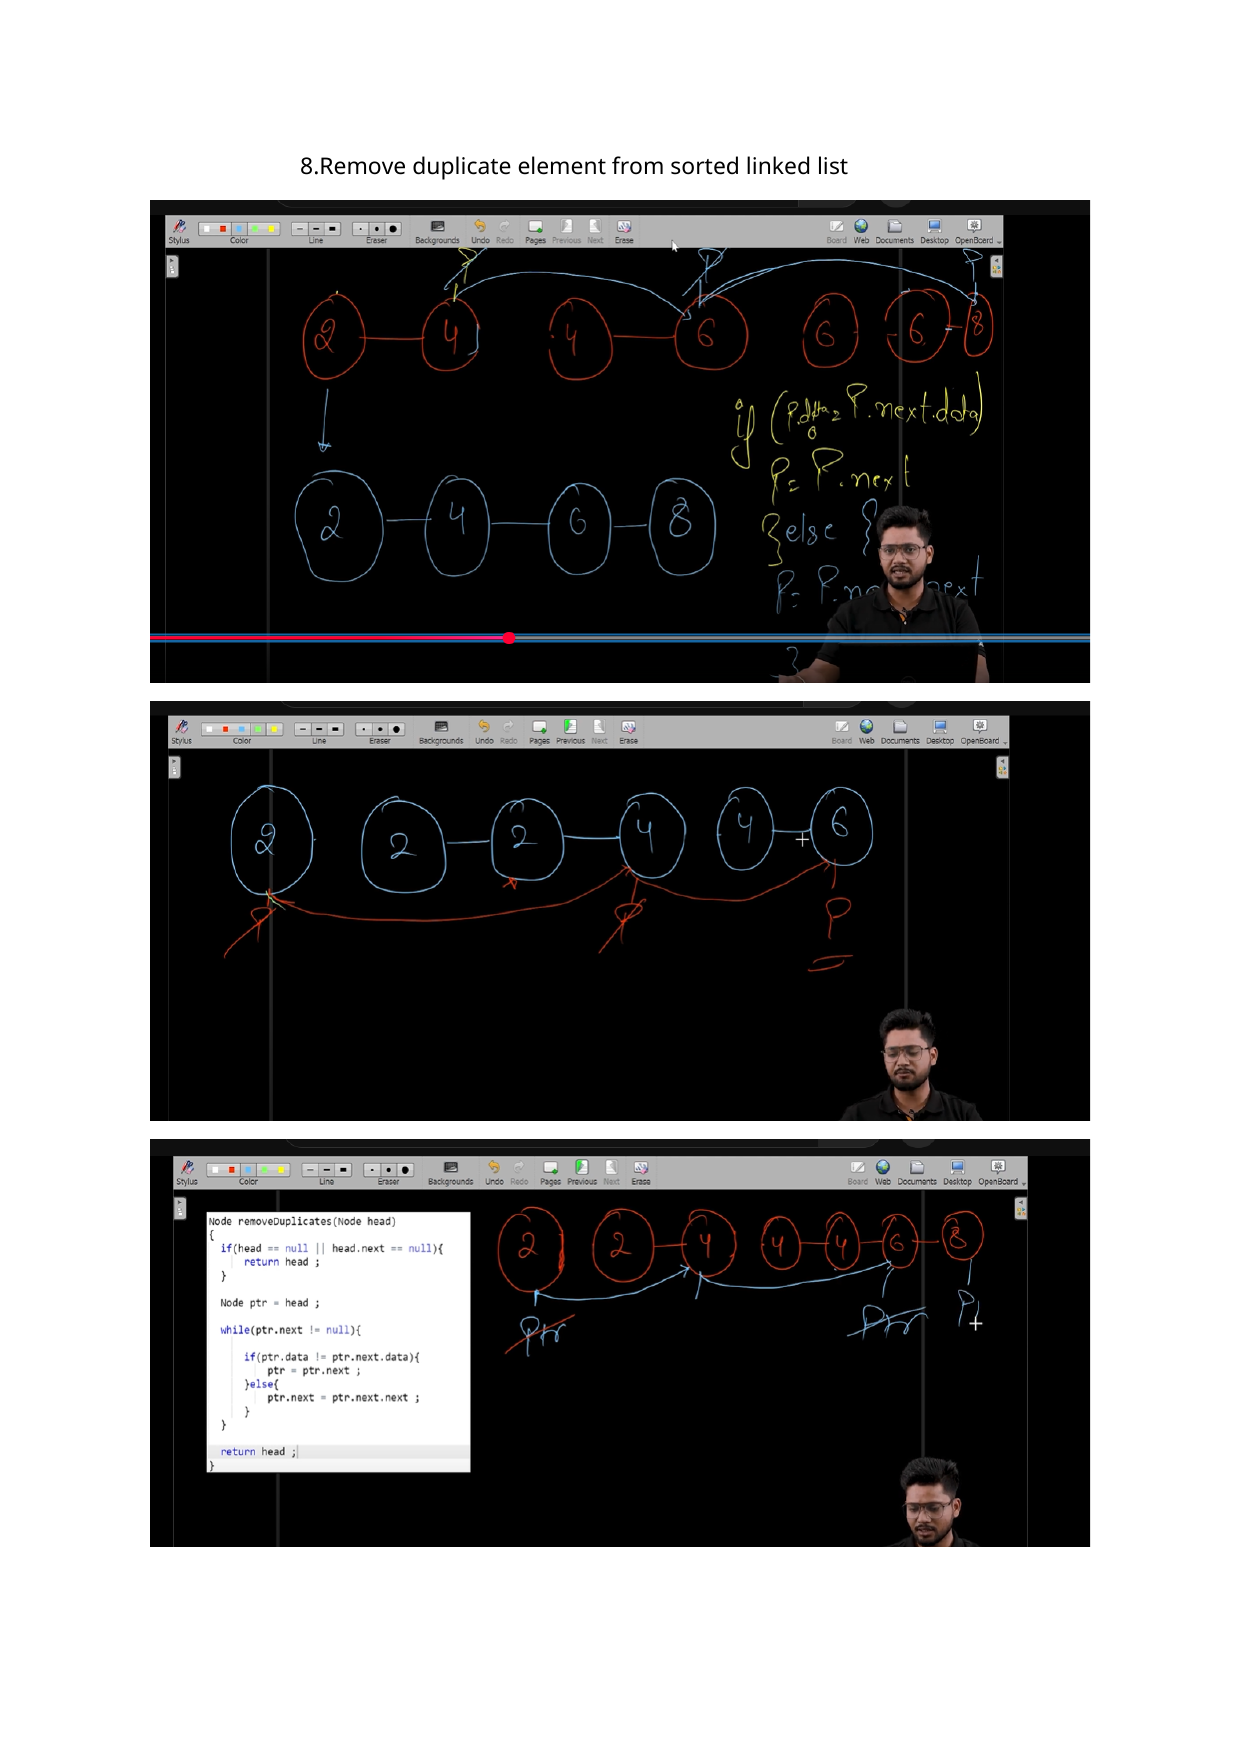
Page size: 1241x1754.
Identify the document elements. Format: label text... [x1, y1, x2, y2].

text 8.Remove duplicate element from sorted linked list [150, 150, 1090, 181]
picture [150, 1139, 1091, 1547]
picture [150, 701, 1091, 1121]
picture [150, 200, 1091, 683]
